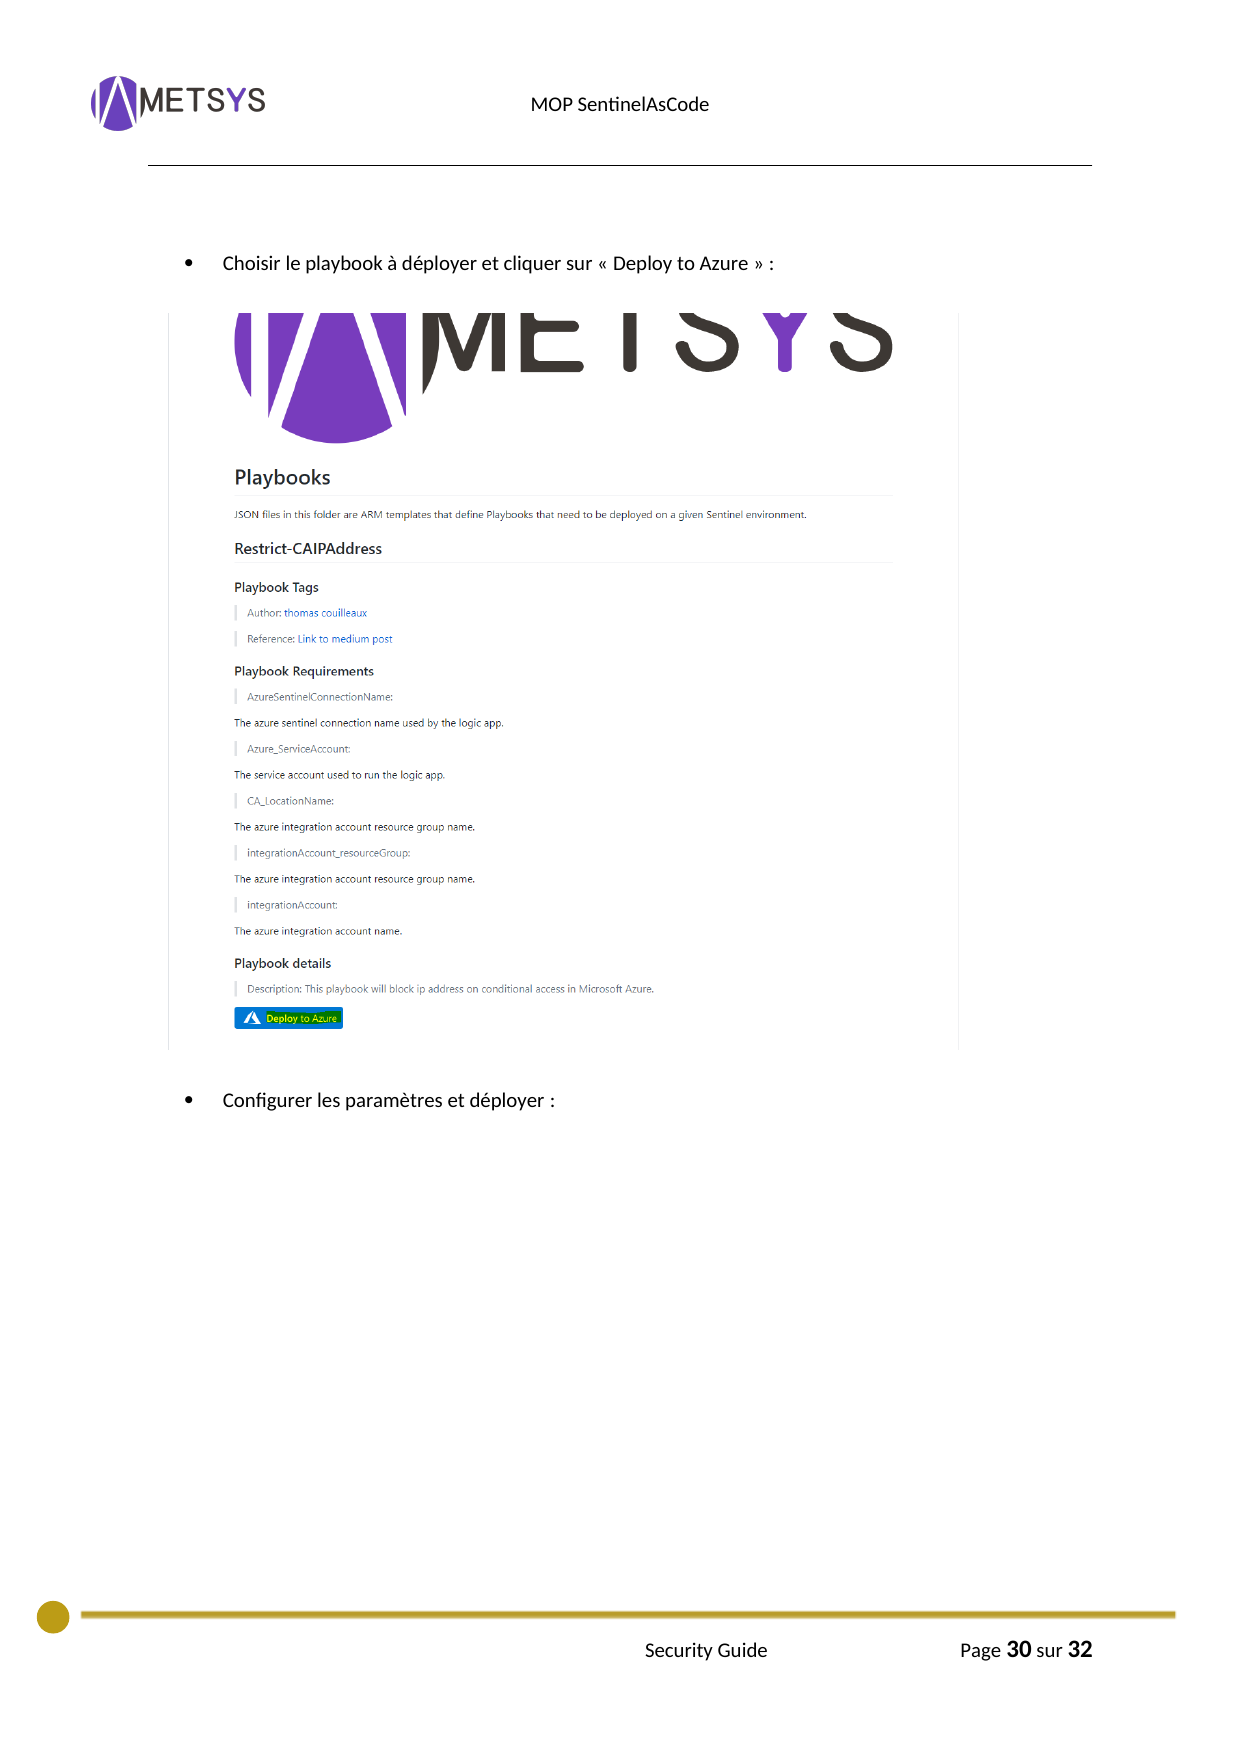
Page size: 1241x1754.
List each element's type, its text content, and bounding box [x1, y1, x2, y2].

picture [147, 313, 1093, 1050]
list Choisir le playbook à déployer et cliquer sur « Deploy to Azure » : [185, 250, 1092, 276]
list Configurer les paramètres et déployer : [185, 1088, 1092, 1113]
picture [79, 1600, 1179, 1627]
